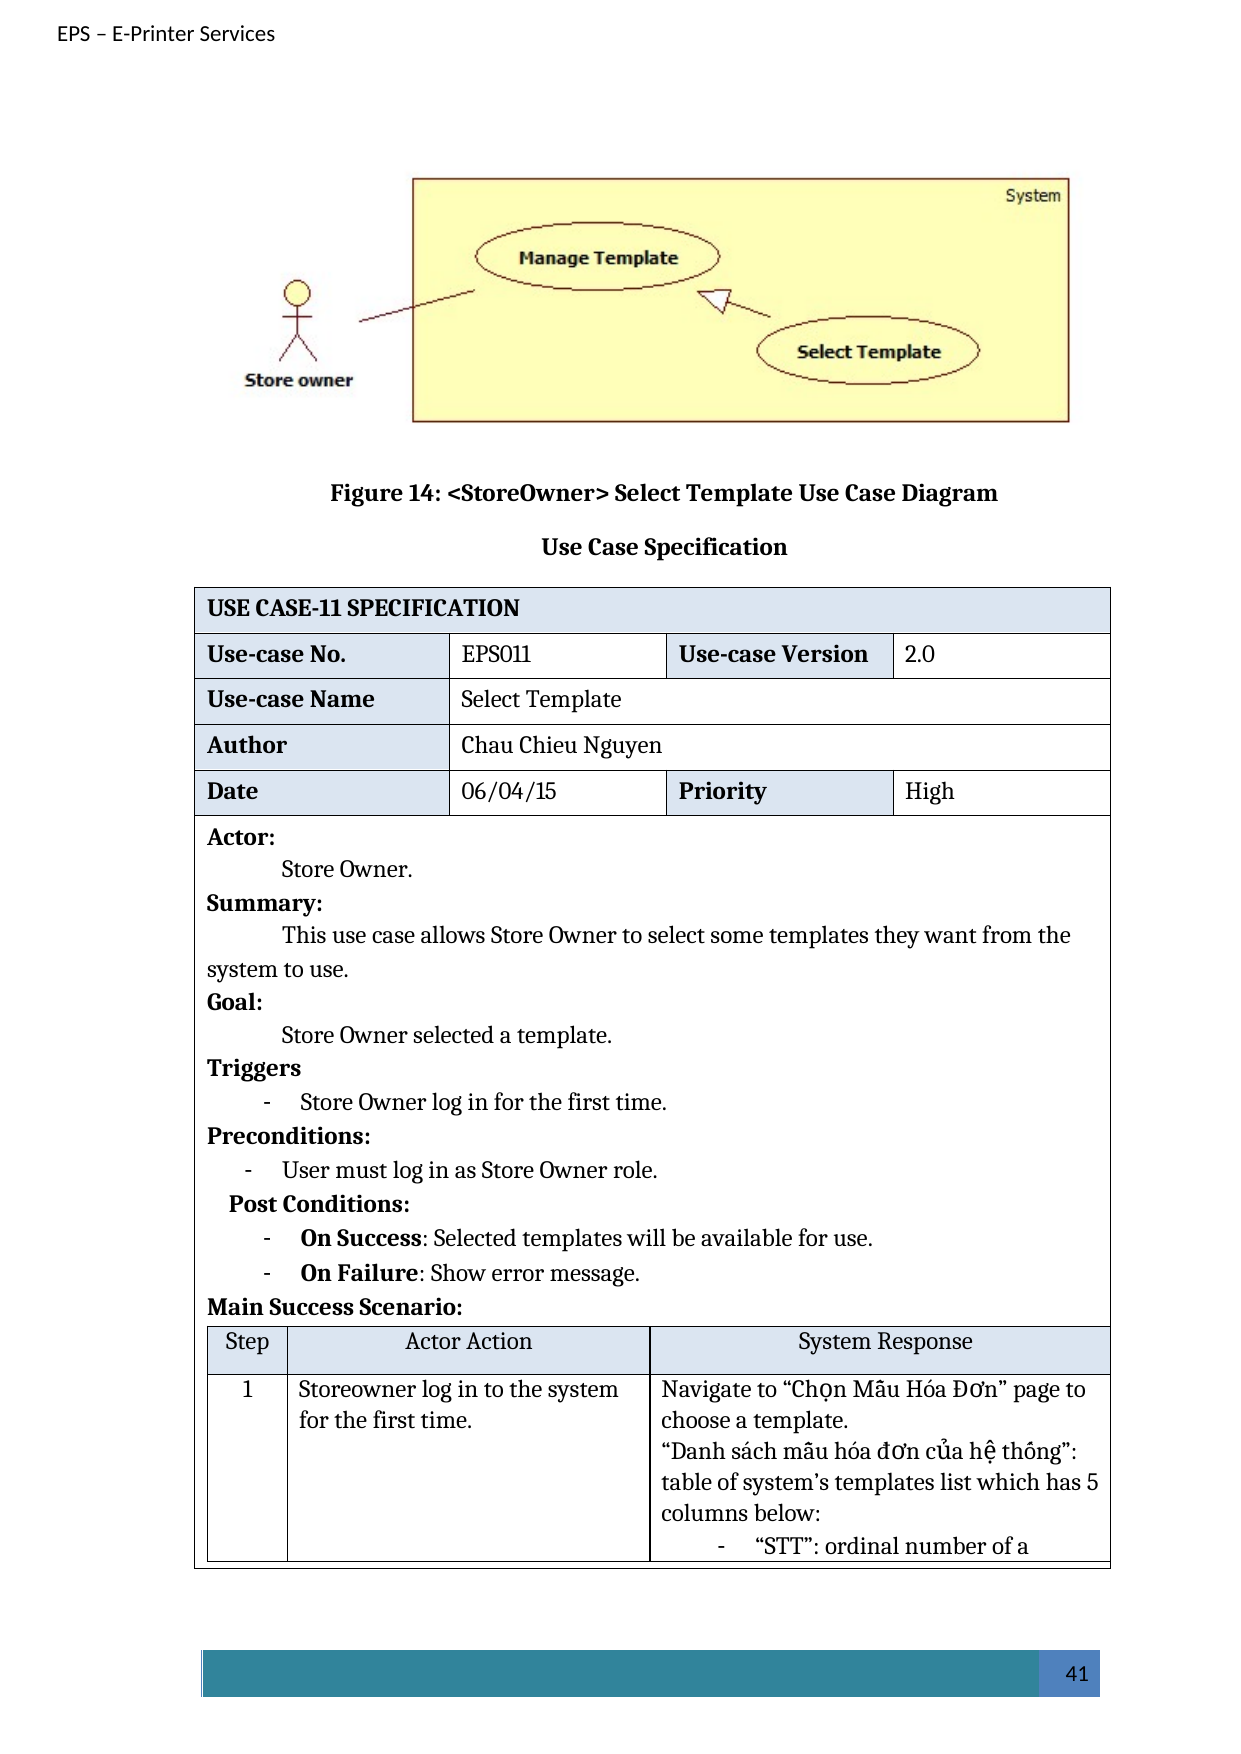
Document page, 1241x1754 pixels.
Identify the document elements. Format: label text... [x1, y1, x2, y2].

table_cell Chau Chieu Nguyen [450, 725, 1110, 769]
table_cell Use-case Version [667, 634, 893, 678]
table_cell Priority [667, 771, 893, 815]
table_cell Use-case No. [195, 634, 449, 678]
text Figure 14: <StoreOwner> Select Template Use Case Diagram [207, 479, 1122, 508]
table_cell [195, 816, 1110, 1568]
text Use Case Specification [207, 533, 1122, 562]
table_header USE CASE-11 SPECIFICATION [195, 588, 1110, 632]
picture [206, 147, 1101, 454]
table_cell EPS011 [450, 634, 666, 678]
table_cell High [894, 771, 1110, 815]
table_cell 2.0 [894, 634, 1110, 678]
table_cell 06/04/15 [450, 771, 666, 815]
table_cell Use-case Name [195, 679, 449, 724]
table_cell Author [195, 725, 449, 769]
table_cell Date [195, 771, 449, 815]
table_cell Select Template [450, 679, 1110, 724]
